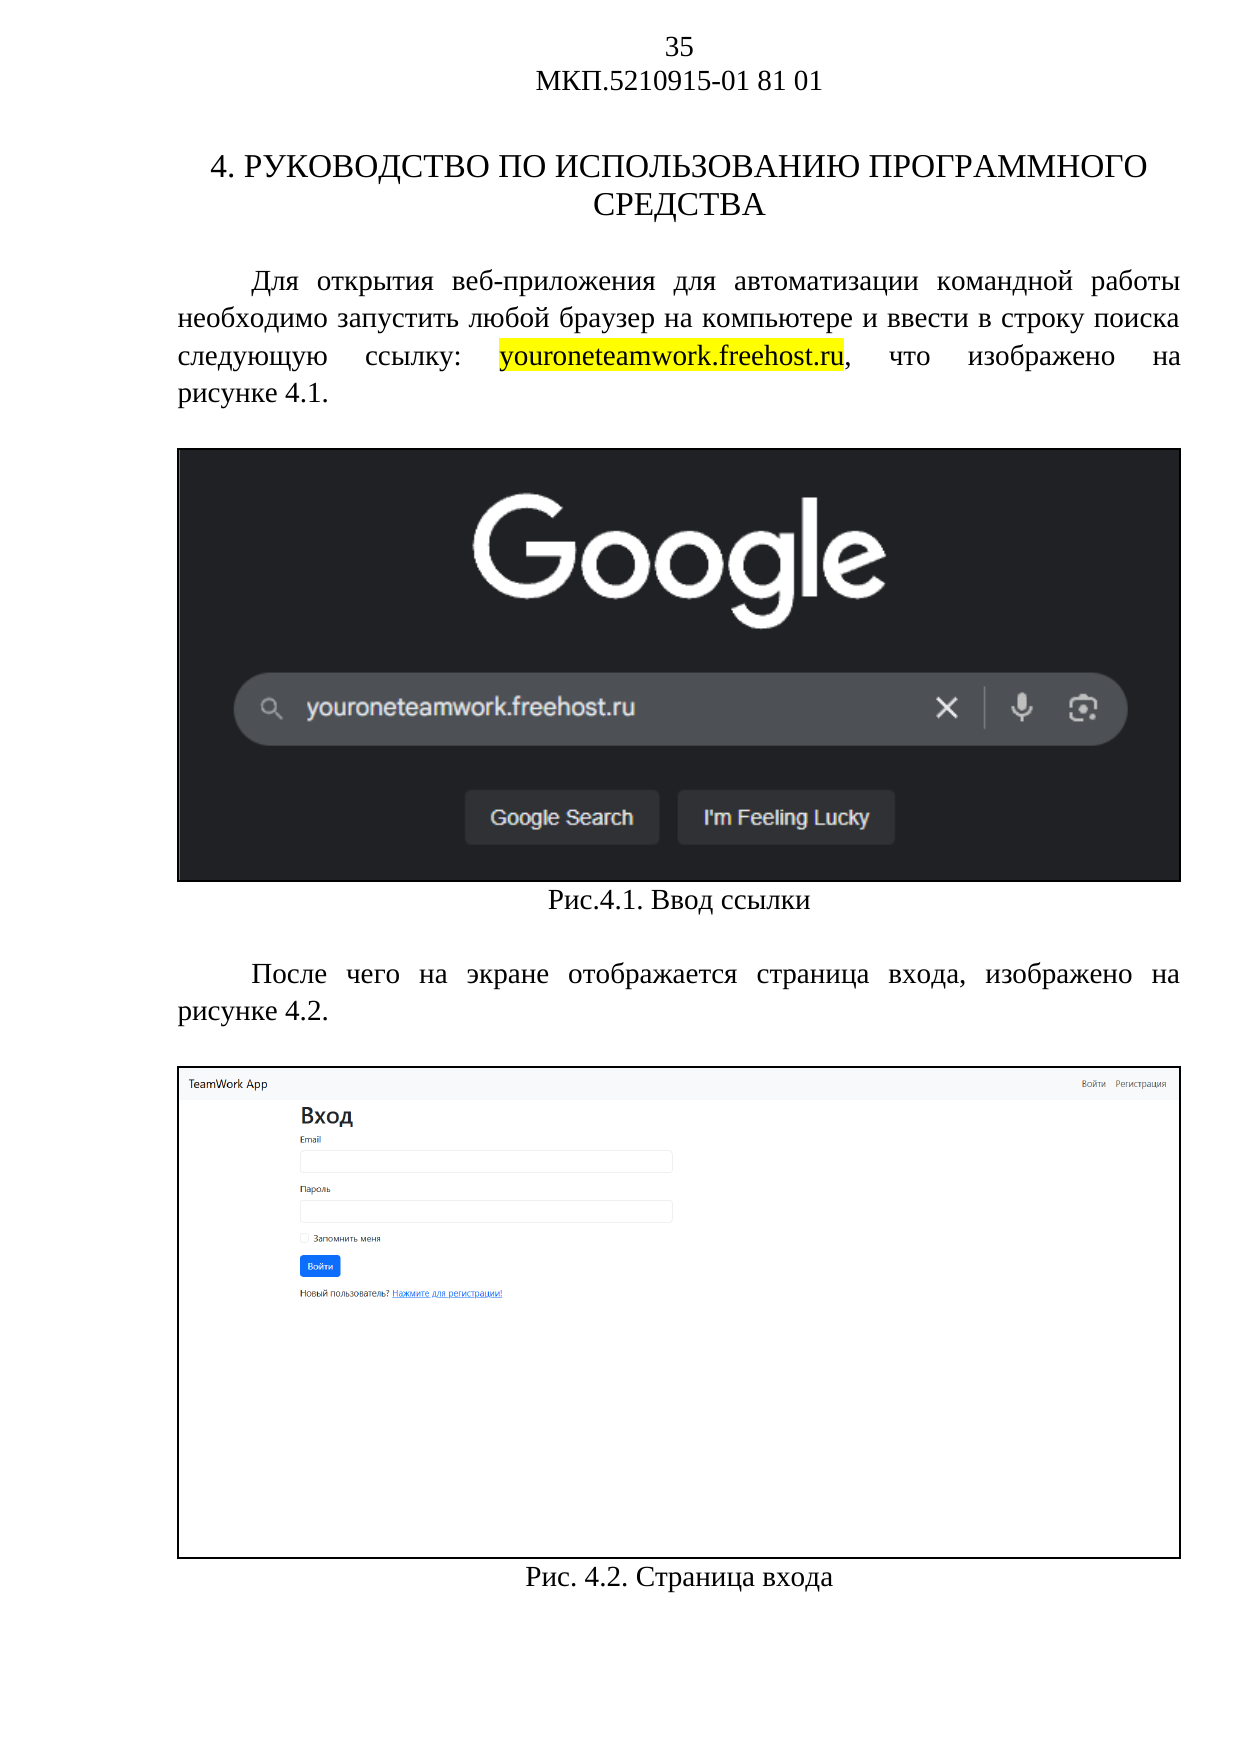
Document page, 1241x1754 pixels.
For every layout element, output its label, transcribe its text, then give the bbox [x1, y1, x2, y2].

text После чего на экране отображается страница входа, изображено на рисунке 4.2. [177, 953, 1181, 1028]
text Рис. 4.2. Страница входа [177, 1559, 1181, 1593]
picture [179, 1068, 1179, 1557]
picture [179, 450, 1179, 880]
text Для открытия веб-приложения для автоматизации командной работы необходимо запустить любой браузер на компьютере и ввести в строку поиска следующую ссылку: youroneteamwork.freehost.ru, что изображено на рисунке 4.1. [177, 260, 1181, 410]
text Рис.4.1. Ввод ссылки [177, 882, 1181, 916]
subtitle 4. РУКОВОДСТВО ПО ИСПОЛЬЗОВАНИЮ ПРОГРАММНОГО СРЕДСТВА [177, 148, 1181, 223]
